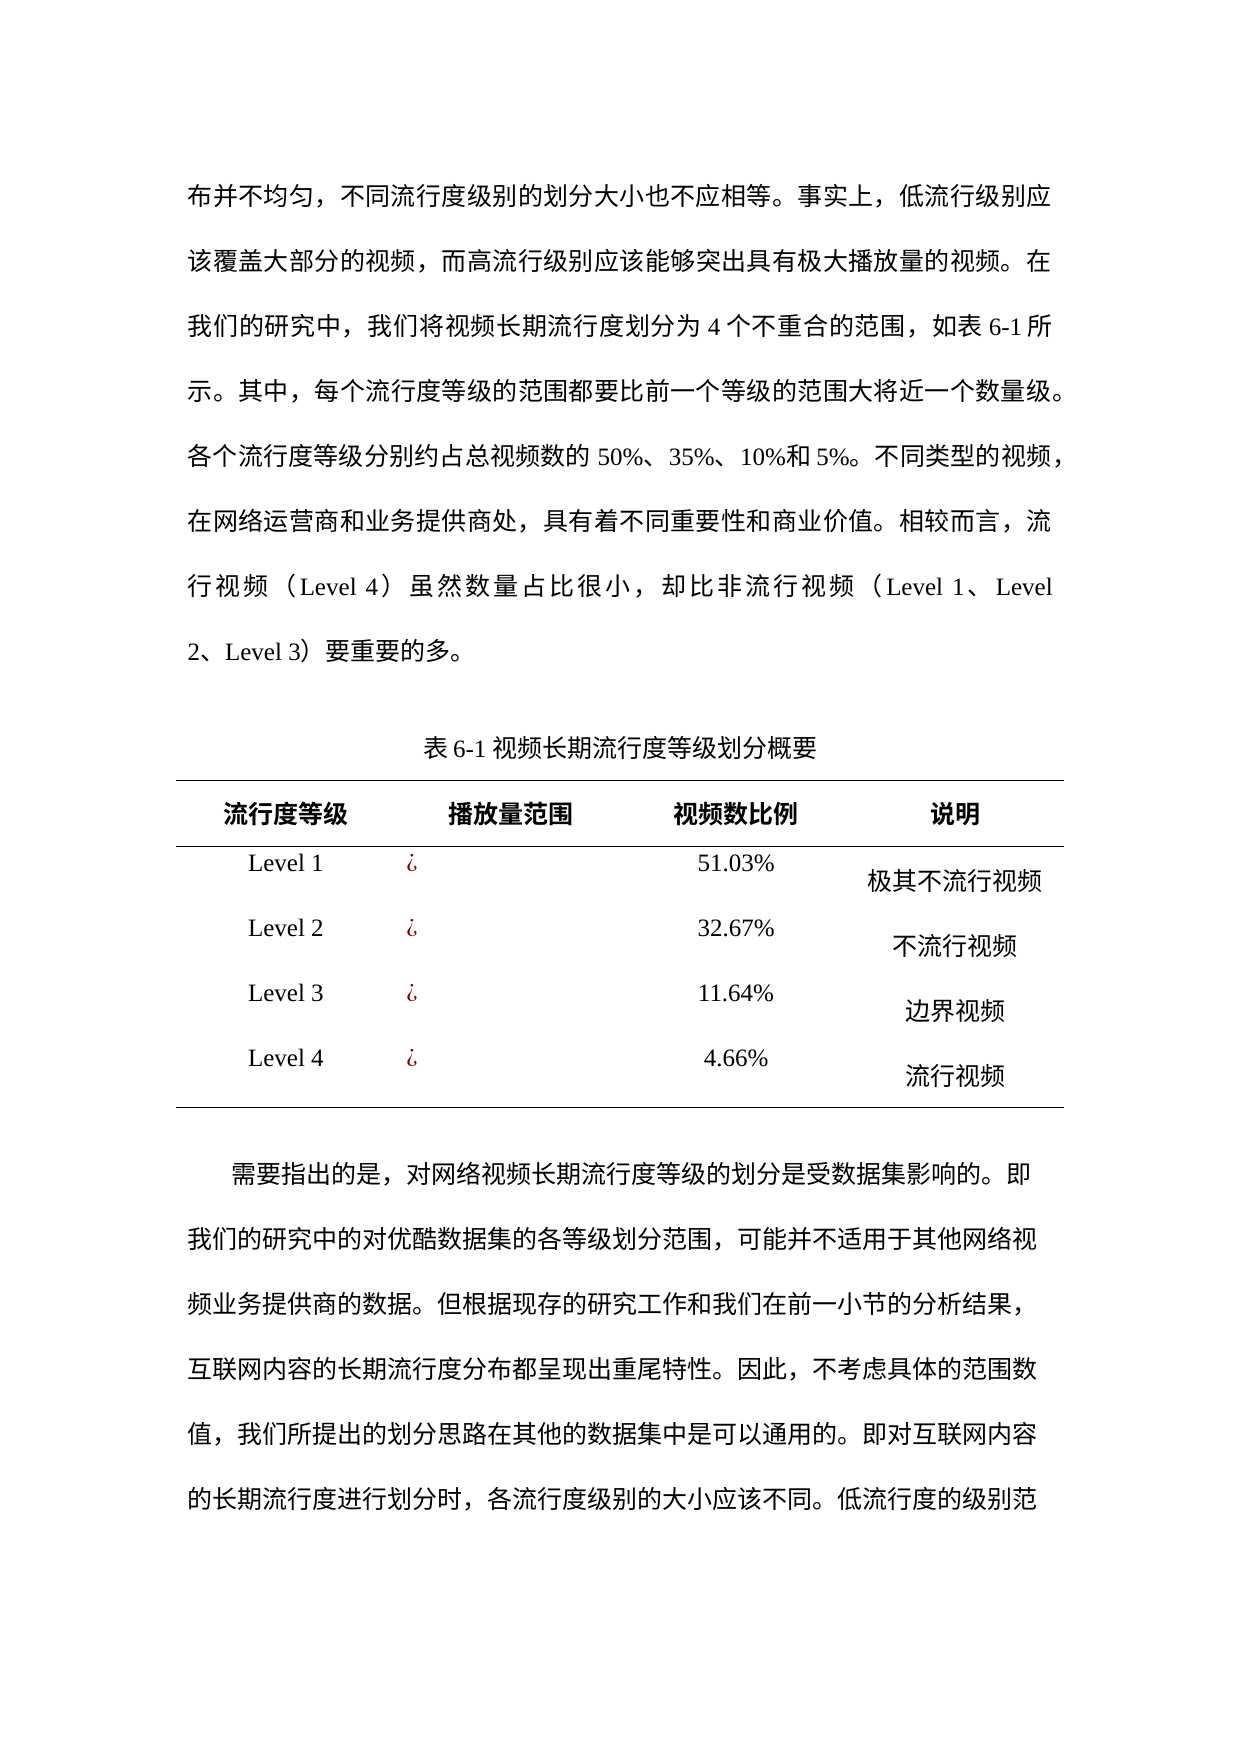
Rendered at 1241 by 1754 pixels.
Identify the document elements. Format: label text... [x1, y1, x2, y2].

table_cell [395, 1042, 626, 1107]
table_header 流行度等级 [176, 781, 395, 846]
table_cell 51.03% [626, 847, 846, 912]
table_cell 4.66% [626, 1042, 846, 1107]
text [187, 162, 1053, 682]
table_cell [395, 912, 626, 977]
table_cell [395, 977, 626, 1042]
table_cell Level 4 [176, 1042, 395, 1107]
table_cell 极其不流行视频 [846, 847, 1064, 912]
table_cell 11.64% [626, 977, 846, 1042]
table_cell Level 3 [176, 977, 395, 1042]
table_cell 流行视频 [846, 1042, 1064, 1107]
table_cell [395, 847, 626, 912]
table_cell Level 1 [176, 847, 395, 912]
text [187, 1140, 1053, 1530]
table_cell 不流行视频 [846, 912, 1064, 977]
table_cell Level 2 [176, 912, 395, 977]
table_header 说明 [846, 781, 1064, 846]
table_cell 32.67% [626, 912, 846, 977]
table_cell 边界视频 [846, 977, 1064, 1042]
table_header 播放量范围 [395, 781, 626, 846]
text 表6-1 视频长期流行度等级划分概要 [187, 714, 1053, 779]
table_header 视频数比例 [626, 781, 846, 846]
